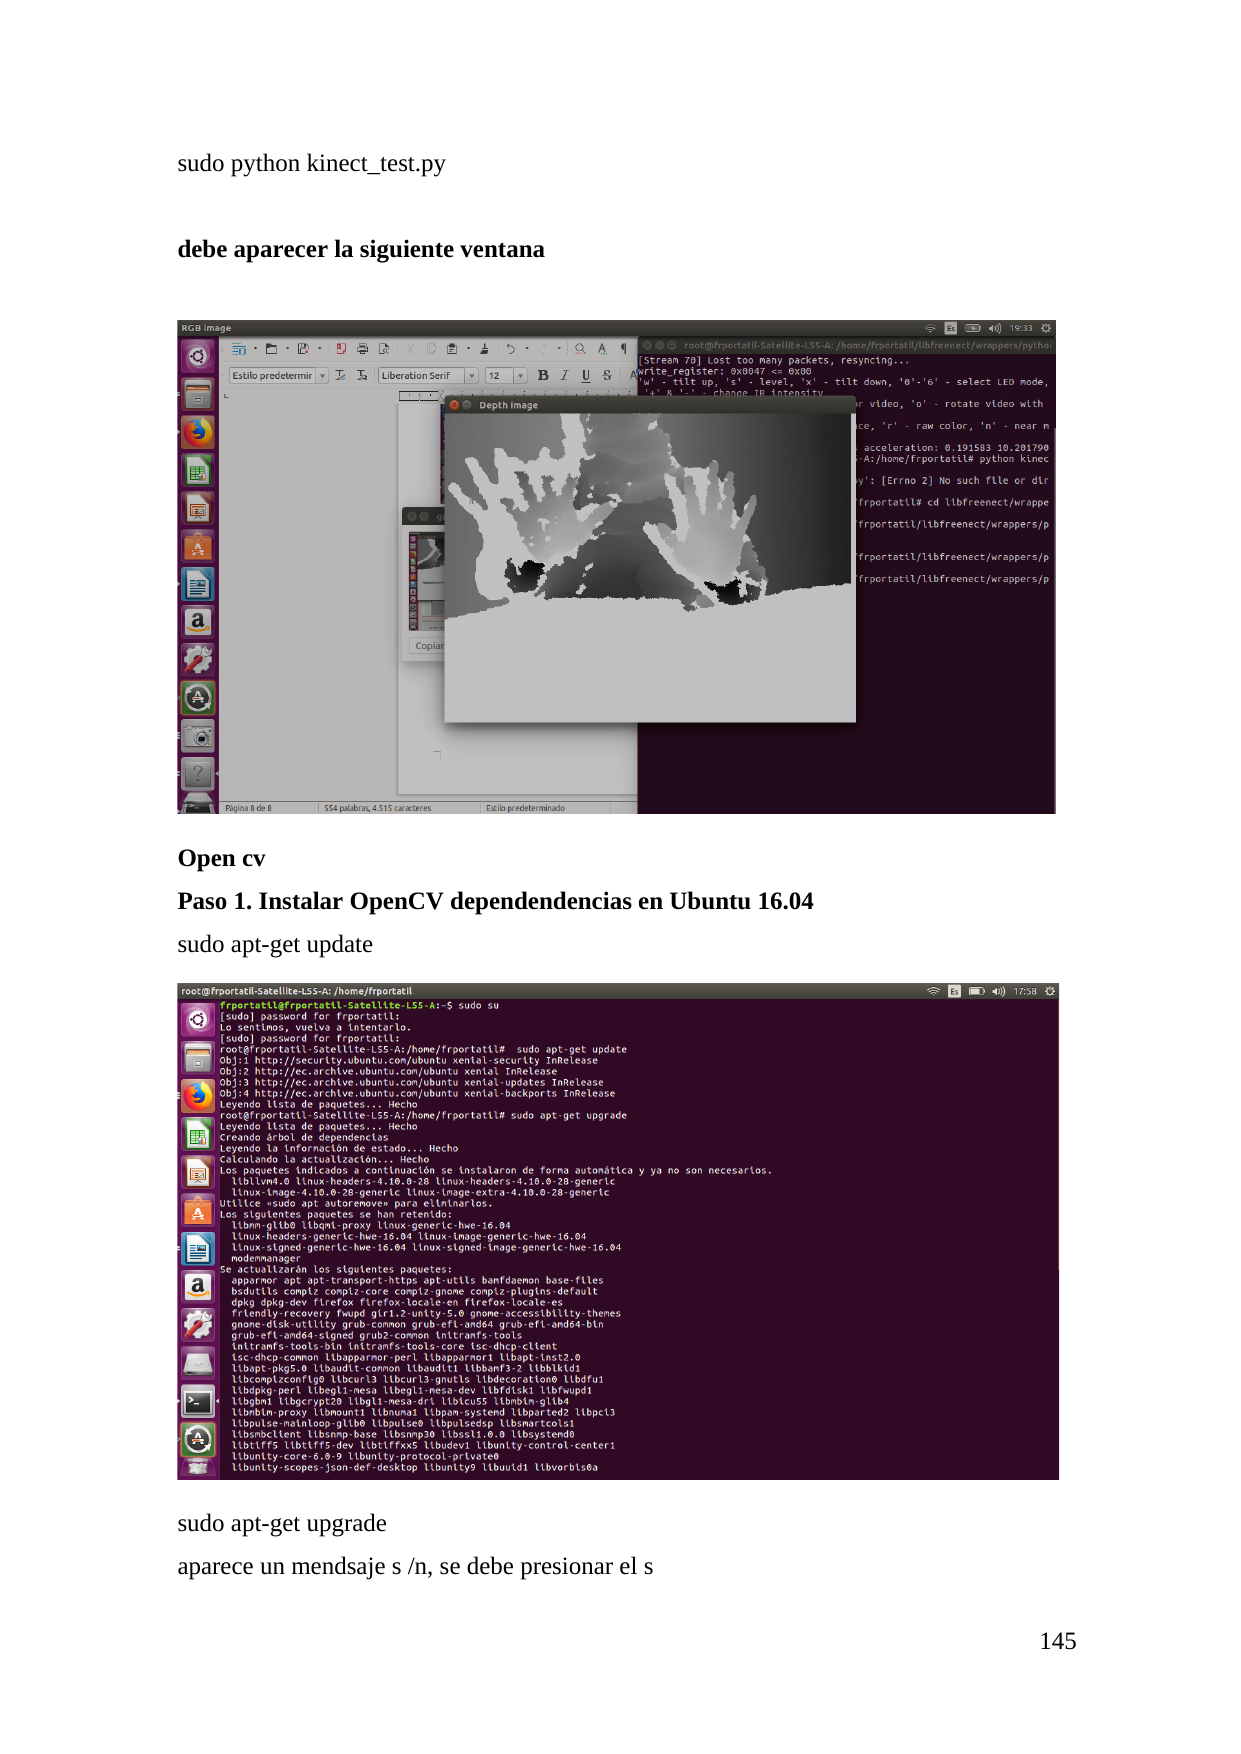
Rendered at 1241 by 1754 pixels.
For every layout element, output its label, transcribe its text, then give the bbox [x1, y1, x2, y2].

text debe aparecer la siguiente ventana [177, 234, 1063, 263]
text aparece un mendsaje s /n, se debe presionar el s [177, 1551, 1063, 1580]
text sudo python kinect_test.py [177, 148, 1063, 176]
picture [177, 983, 1060, 1480]
text Paso 1. Instalar OpenCV dependendencias en Ubuntu 16.04 [177, 886, 1063, 914]
picture [177, 320, 1056, 814]
text sudo apt-get update [177, 929, 1063, 958]
